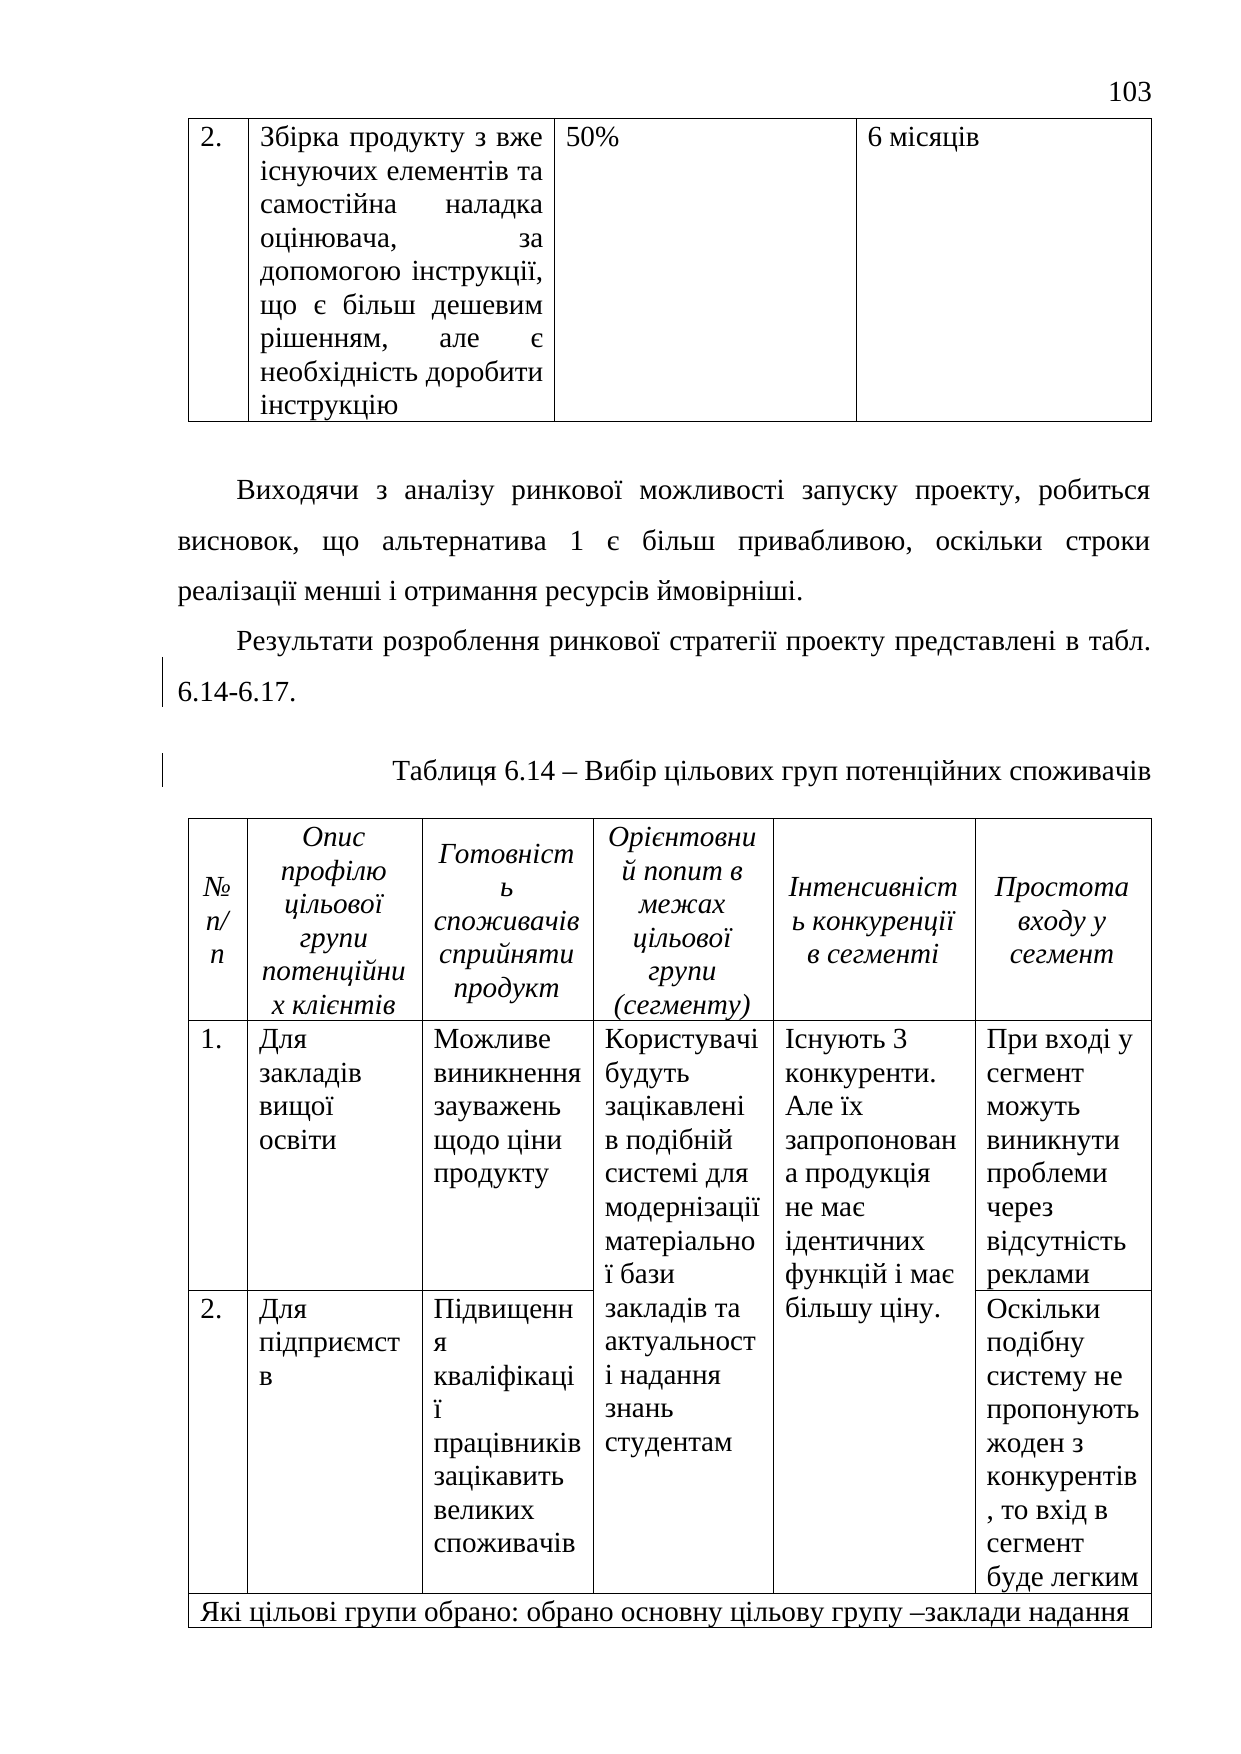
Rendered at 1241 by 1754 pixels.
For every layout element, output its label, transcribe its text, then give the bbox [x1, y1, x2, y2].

text Результати розроблення ринкової стратегії проекту представлені в табл. 6.14-6.17. [177, 623, 1152, 707]
text Таблиця 6.14 – Вибір цільових груп потенційних споживачів [177, 753, 1152, 787]
table_cell Оскільки подібну систему не пропонують жоден з конкурентів, то вхід в сегмент буде легким [976, 1291, 1151, 1593]
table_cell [189, 1594, 1151, 1627]
table_header № п/п [189, 819, 247, 1020]
table_cell Для підприємств [248, 1291, 422, 1593]
table_cell 2. [189, 1291, 247, 1593]
table_cell 1. [189, 1021, 247, 1290]
table_cell Збірка продукту з вже існуючих елементів та самостійна наладка оцінювача, за допомогою інструкції, що є більш дешевим рішенням, але є необхідність доробити інструкцію [249, 119, 554, 421]
table_header Готовність споживачів сприйняти продукт [423, 819, 593, 1020]
table_cell 50% [555, 119, 856, 421]
table_header Інтенсивність конкуренції в сегменті [774, 819, 975, 1020]
table_cell 6 місяців [857, 119, 1151, 421]
table_cell Можливе виникнення зауважень щодо ціни продукту [423, 1021, 593, 1290]
table_cell 2. [189, 119, 248, 421]
table_cell Підвищення кваліфікації працівників зацікавить великих споживачів [423, 1291, 593, 1593]
table_cell Користувачі будуть зацікавлені в подібній системі для модернізації матеріальної бази закладів та актуальності надання знань студентам [594, 1021, 773, 1593]
table_header Орієнтовний попит в межах цільової групи (сегменту) [594, 819, 773, 1020]
table_header Простота входу у сегмент [976, 819, 1151, 1020]
table_header Опис профілю цільової групи потенційних клієнтів [248, 819, 422, 1020]
table_cell Для закладів вищої освіти [248, 1021, 422, 1290]
table_cell Існують 3 конкуренти. Але їх запропонована продукція не має ідентичних функцій і має більшу ціну. [774, 1021, 975, 1593]
table_cell При вході у сегмент можуть виникнути проблеми через відсутність реклами [976, 1021, 1151, 1290]
text Виходячи з аналізу ринкової можливості запуску проекту, робиться висновок, що альтернатива 1 є більш привабливою, оскільки строки реалізації менші і отримання ресурсів ймовірніші. [177, 472, 1152, 607]
